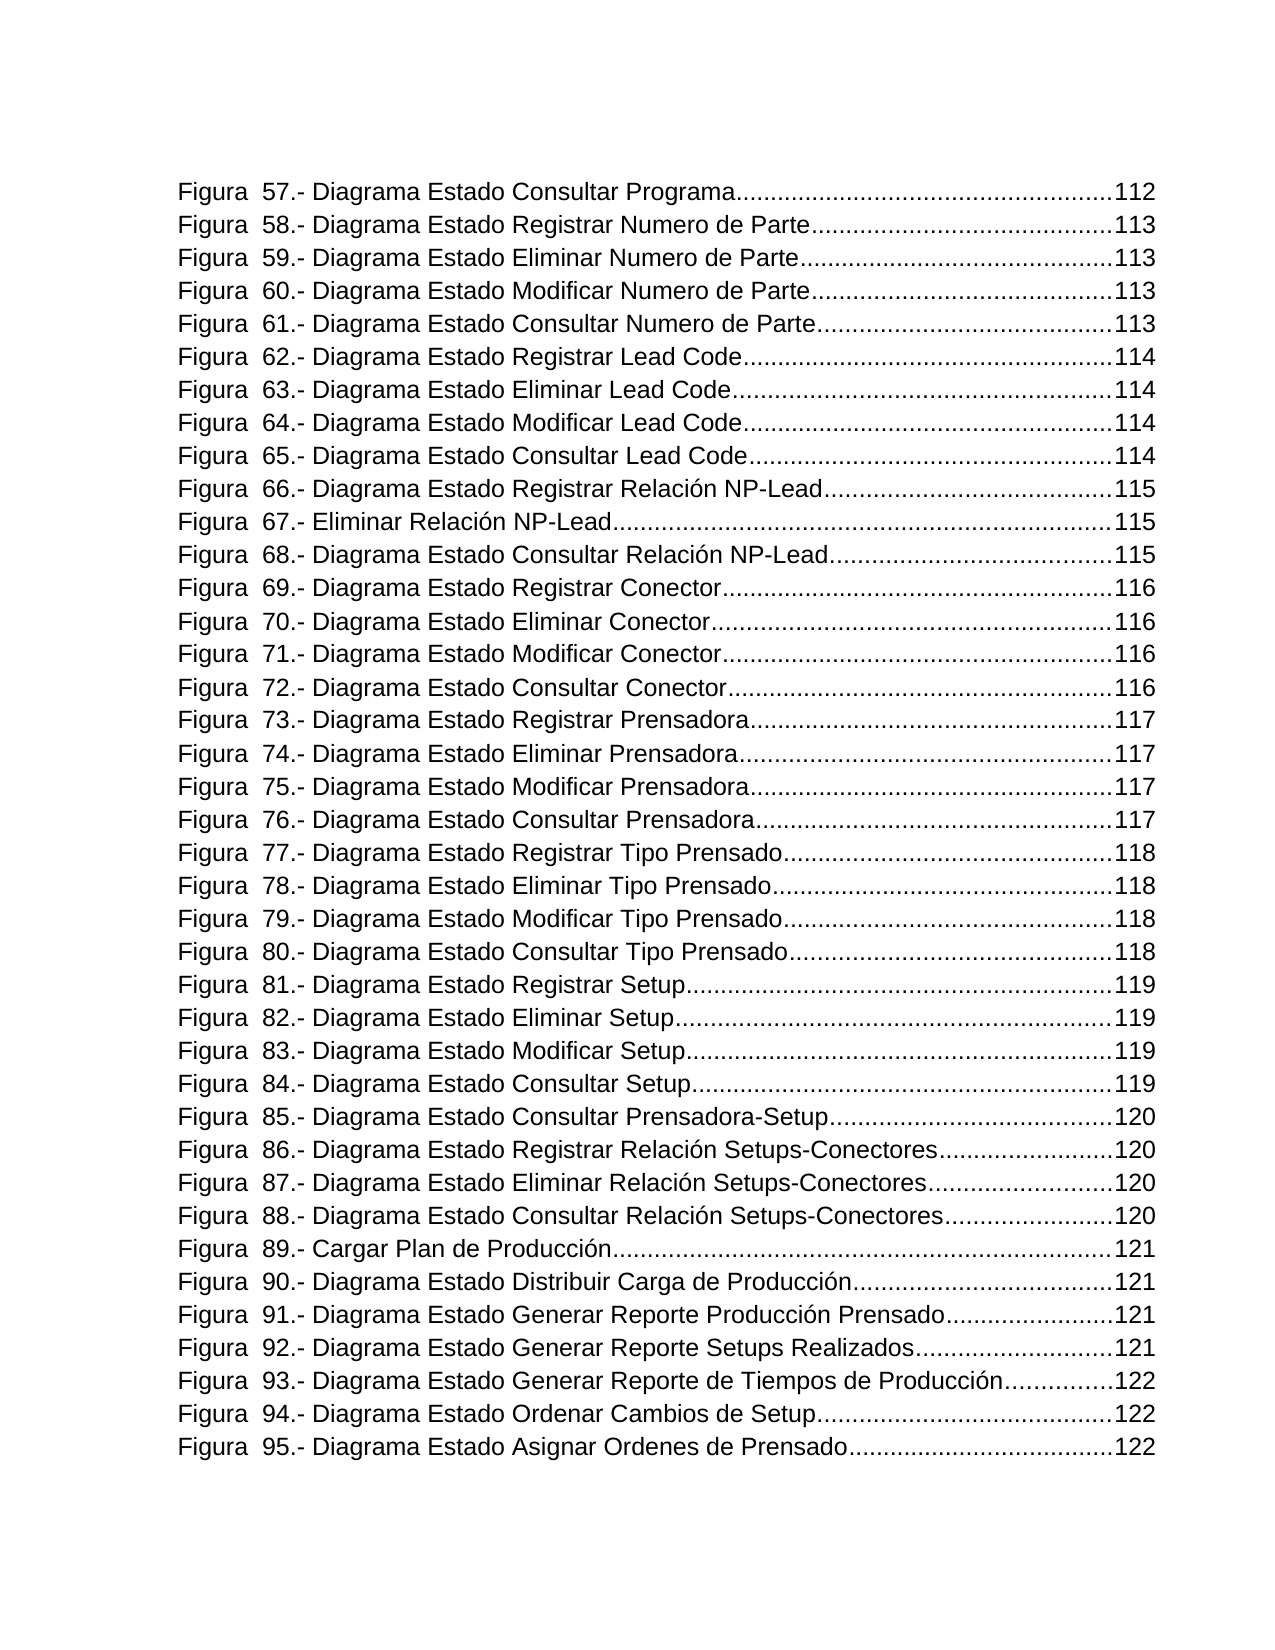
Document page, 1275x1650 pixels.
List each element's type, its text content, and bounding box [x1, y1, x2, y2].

text Figura 61.- Diagrama Estado Consultar Numero de Parte 113 [177, 309, 1157, 338]
text Figura 95.- Diagrama Estado Asignar Ordenes de Prensado 122 [177, 1432, 1157, 1461]
text Figura 85.- Diagrama Estado Consultar Prensadora-Setup 120 [177, 1102, 1157, 1131]
text Figura 76.- Diagrama Estado Consultar Prensadora 117 [177, 804, 1157, 833]
text Figura 68.- Diagrama Estado Consultar Relación NP-Lead 115 [177, 540, 1157, 569]
text Figura 90.- Diagrama Estado Distribuir Carga de Producción 121 [177, 1267, 1157, 1296]
text Figura 57.- Diagrama Estado Consultar Programa 112 [177, 177, 1157, 206]
text Figura 73.- Diagrama Estado Registrar Prensadora 117 [177, 706, 1157, 734]
text Figura 70.- Diagrama Estado Eliminar Conector 116 [177, 606, 1157, 635]
text Figura 92.- Diagrama Estado Generar Reporte Setups Realizados 121 [177, 1333, 1157, 1362]
text Figura 82.- Diagrama Estado Eliminar Setup 119 [177, 1003, 1157, 1031]
text Figura 93.- Diagrama Estado Generar Reporte de Tiempos de Producción 122 [177, 1366, 1157, 1395]
text Figura 84.- Diagrama Estado Consultar Setup 119 [177, 1069, 1157, 1097]
text Figura 69.- Diagrama Estado Registrar Conector 116 [177, 573, 1157, 602]
text Figura 63.- Diagrama Estado Eliminar Lead Code 114 [177, 375, 1157, 404]
text Figura 60.- Diagrama Estado Modificar Numero de Parte 113 [177, 276, 1157, 305]
text Figura 74.- Diagrama Estado Eliminar Prensadora 117 [177, 738, 1157, 767]
text Figura 81.- Diagrama Estado Registrar Setup 119 [177, 970, 1157, 998]
text Figura 62.- Diagrama Estado Registrar Lead Code 114 [177, 342, 1157, 371]
text Figura 87.- Diagrama Estado Eliminar Relación Setups-Conectores 120 [177, 1168, 1157, 1197]
text Figura 71.- Diagrama Estado Modificar Conector 116 [177, 639, 1157, 668]
text Figura 59.- Diagrama Estado Eliminar Numero de Parte 113 [177, 243, 1157, 272]
text Figura 67.- Eliminar Relación NP-Lead 115 [177, 507, 1157, 536]
text Figura 86.- Diagrama Estado Registrar Relación Setups-Conectores 120 [177, 1135, 1157, 1163]
text Figura 64.- Diagrama Estado Modificar Lead Code 114 [177, 408, 1157, 437]
text Figura 58.- Diagrama Estado Registrar Numero de Parte 113 [177, 210, 1157, 239]
text Figura 89.- Cargar Plan de Producción 121 [177, 1234, 1157, 1263]
text Figura 65.- Diagrama Estado Consultar Lead Code 114 [177, 441, 1157, 470]
text Figura 80.- Diagrama Estado Consultar Tipo Prensado 118 [177, 937, 1157, 965]
text Figura 72.- Diagrama Estado Consultar Conector 116 [177, 672, 1157, 701]
text Figura 88.- Diagrama Estado Consultar Relación Setups-Conectores 120 [177, 1201, 1157, 1229]
text Figura 79.- Diagrama Estado Modificar Tipo Prensado 118 [177, 904, 1157, 932]
text Figura 91.- Diagrama Estado Generar Reporte Producción Prensado 121 [177, 1300, 1157, 1329]
text Figura 75.- Diagrama Estado Modificar Prensadora 117 [177, 772, 1157, 800]
text Figura 77.- Diagrama Estado Registrar Tipo Prensado 118 [177, 838, 1157, 866]
text Figura 94.- Diagrama Estado Ordenar Cambios de Setup 122 [177, 1399, 1157, 1428]
text Figura 78.- Diagrama Estado Eliminar Tipo Prensado 118 [177, 871, 1157, 899]
text Figura 66.- Diagrama Estado Registrar Relación NP-Lead 115 [177, 474, 1157, 503]
text Figura 83.- Diagrama Estado Modificar Setup 119 [177, 1036, 1157, 1064]
